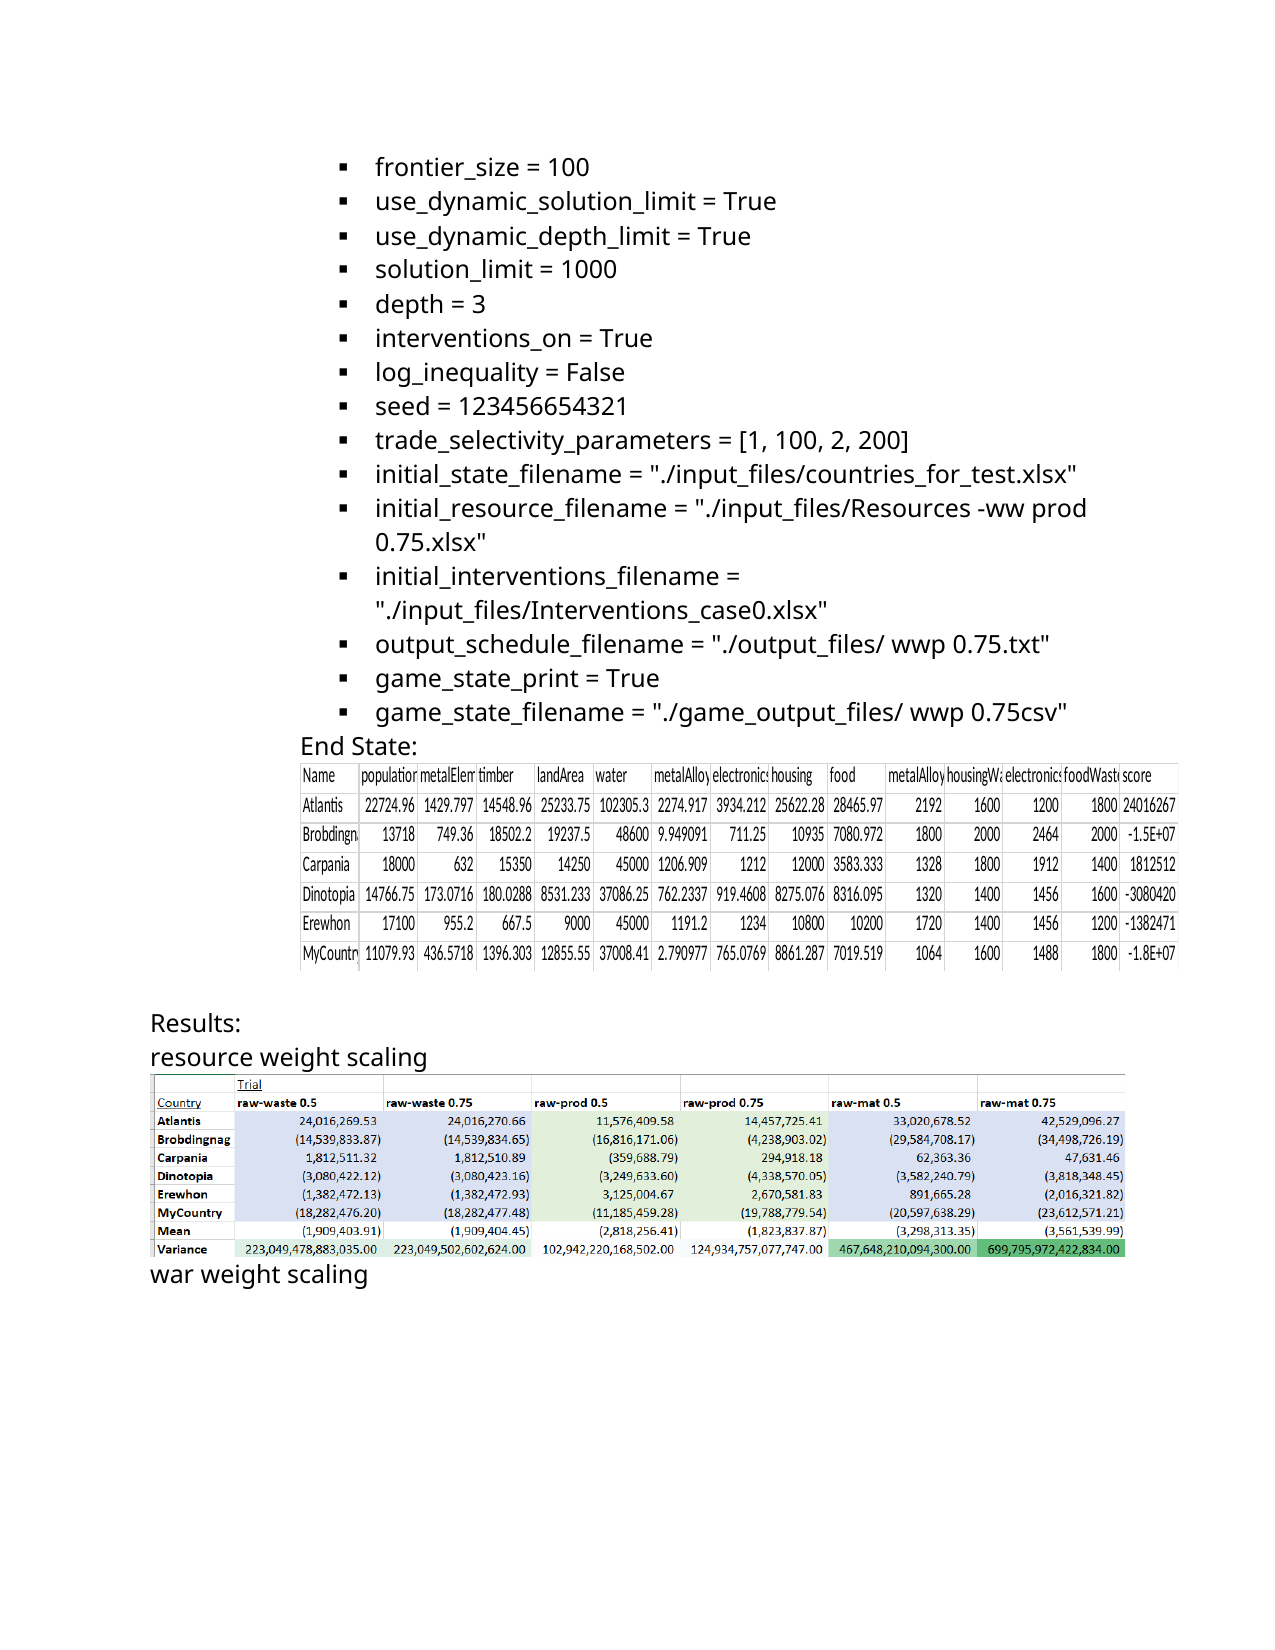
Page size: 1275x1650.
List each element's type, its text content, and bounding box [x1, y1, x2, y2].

list use_dynamic_solution_limit = True [337, 184, 1125, 218]
list seed = 123456654321 [337, 388, 1125, 422]
picture [150, 1074, 1125, 1257]
list solution_limit = 1000 [337, 252, 1125, 286]
list interventions_on = True [337, 320, 1125, 354]
list depth = 3 [337, 286, 1125, 320]
list log_inequality = False [337, 354, 1125, 388]
list game_state_print = True [337, 661, 1125, 695]
list frontier_size = 100 [337, 150, 1125, 184]
list initial_resource_filename = "./input_files/Resources -ww prod 0.75.xlsx" [337, 491, 1125, 559]
text Results: [150, 1006, 1125, 1040]
list End State: [300, 729, 1125, 763]
list initial_state_filename = "./input_files/countries_for_test.xlsx" [337, 457, 1125, 491]
list initial_interventions_filename = "./input_files/Interventions_case0.xlsx" [337, 559, 1125, 627]
list game_state_filename = "./game_output_files/ wwp 0.75csv" [337, 695, 1125, 729]
text war weight scaling [150, 1257, 1125, 1290]
text resource weight scaling [150, 1040, 1125, 1074]
list trade_selectivity_parameters = [1, 100, 2, 200] [337, 422, 1125, 457]
list use_dynamic_depth_limit = True [337, 218, 1125, 252]
list output_schedule_filename = "./output_files/ wwp 0.75.txt" [337, 627, 1125, 661]
